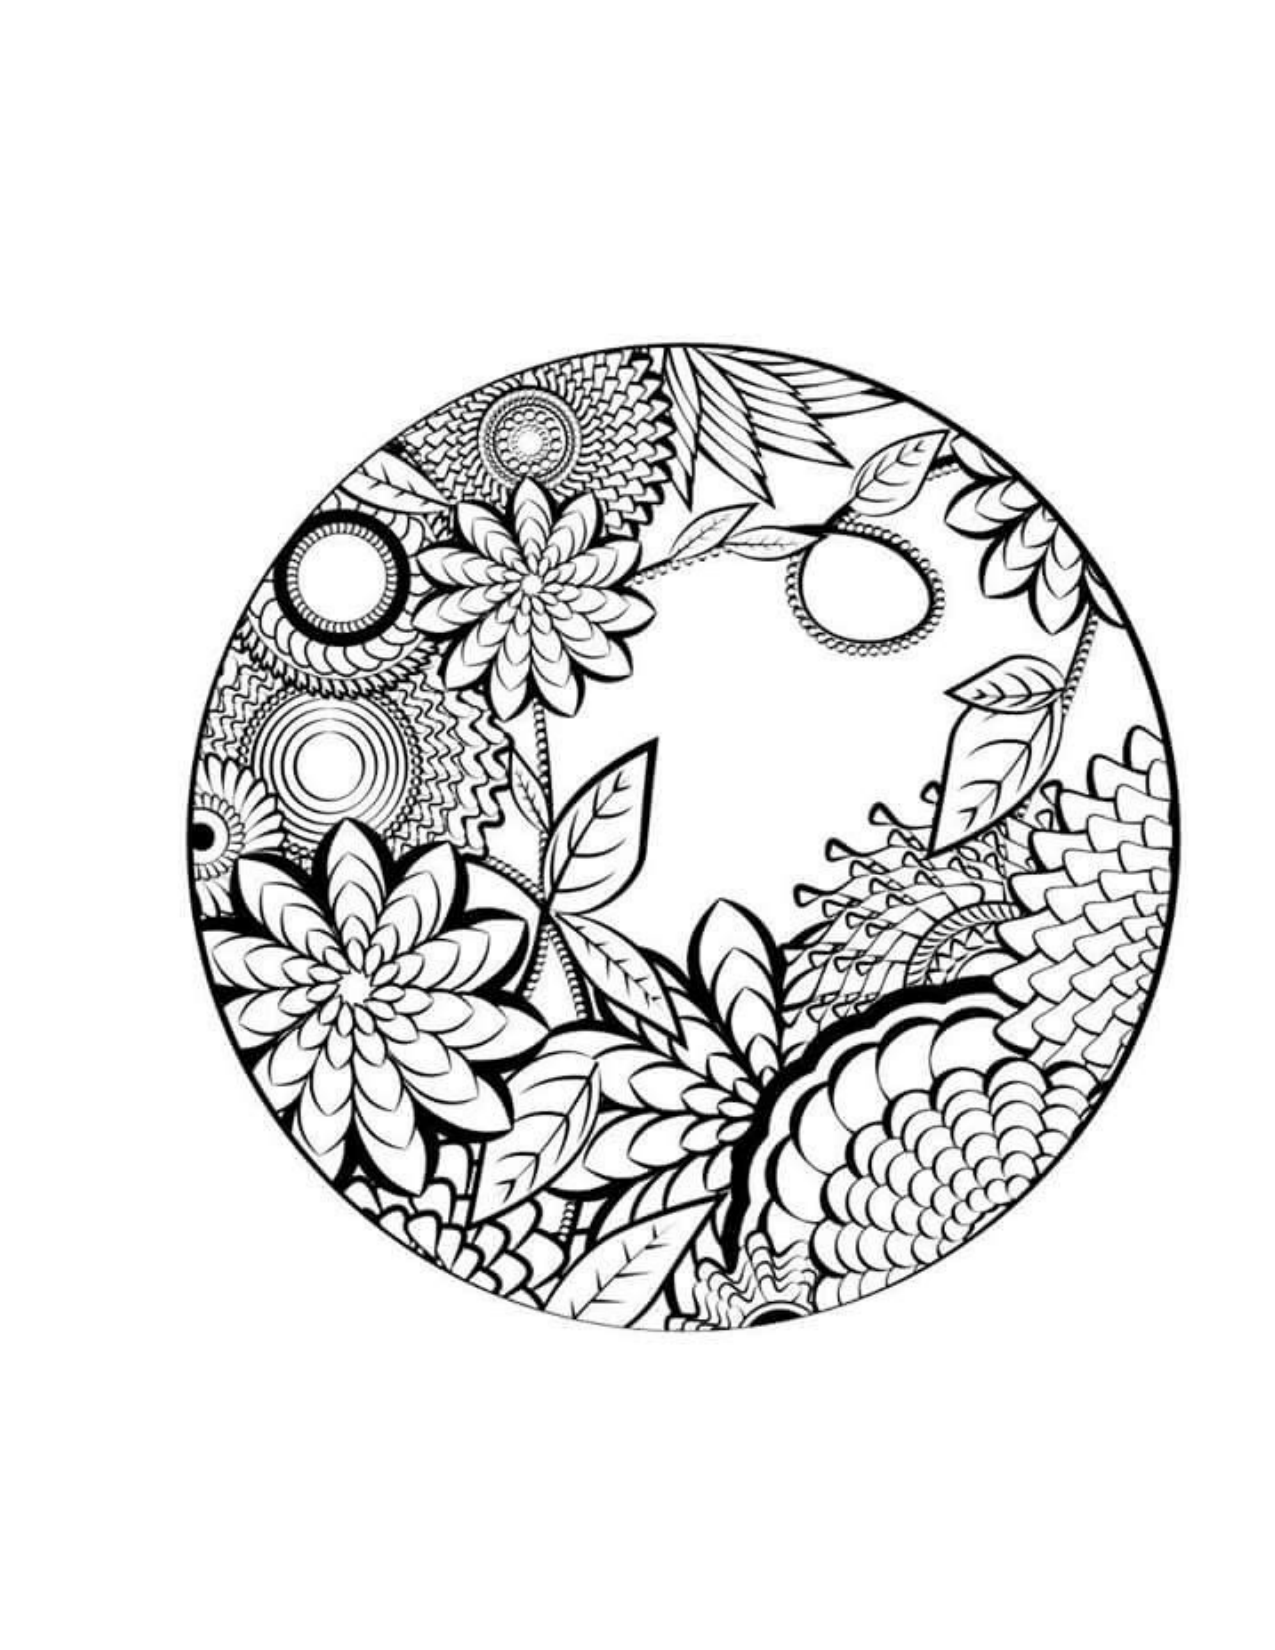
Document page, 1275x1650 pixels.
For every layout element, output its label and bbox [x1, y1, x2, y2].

picture [150, 150, 1217, 1501]
